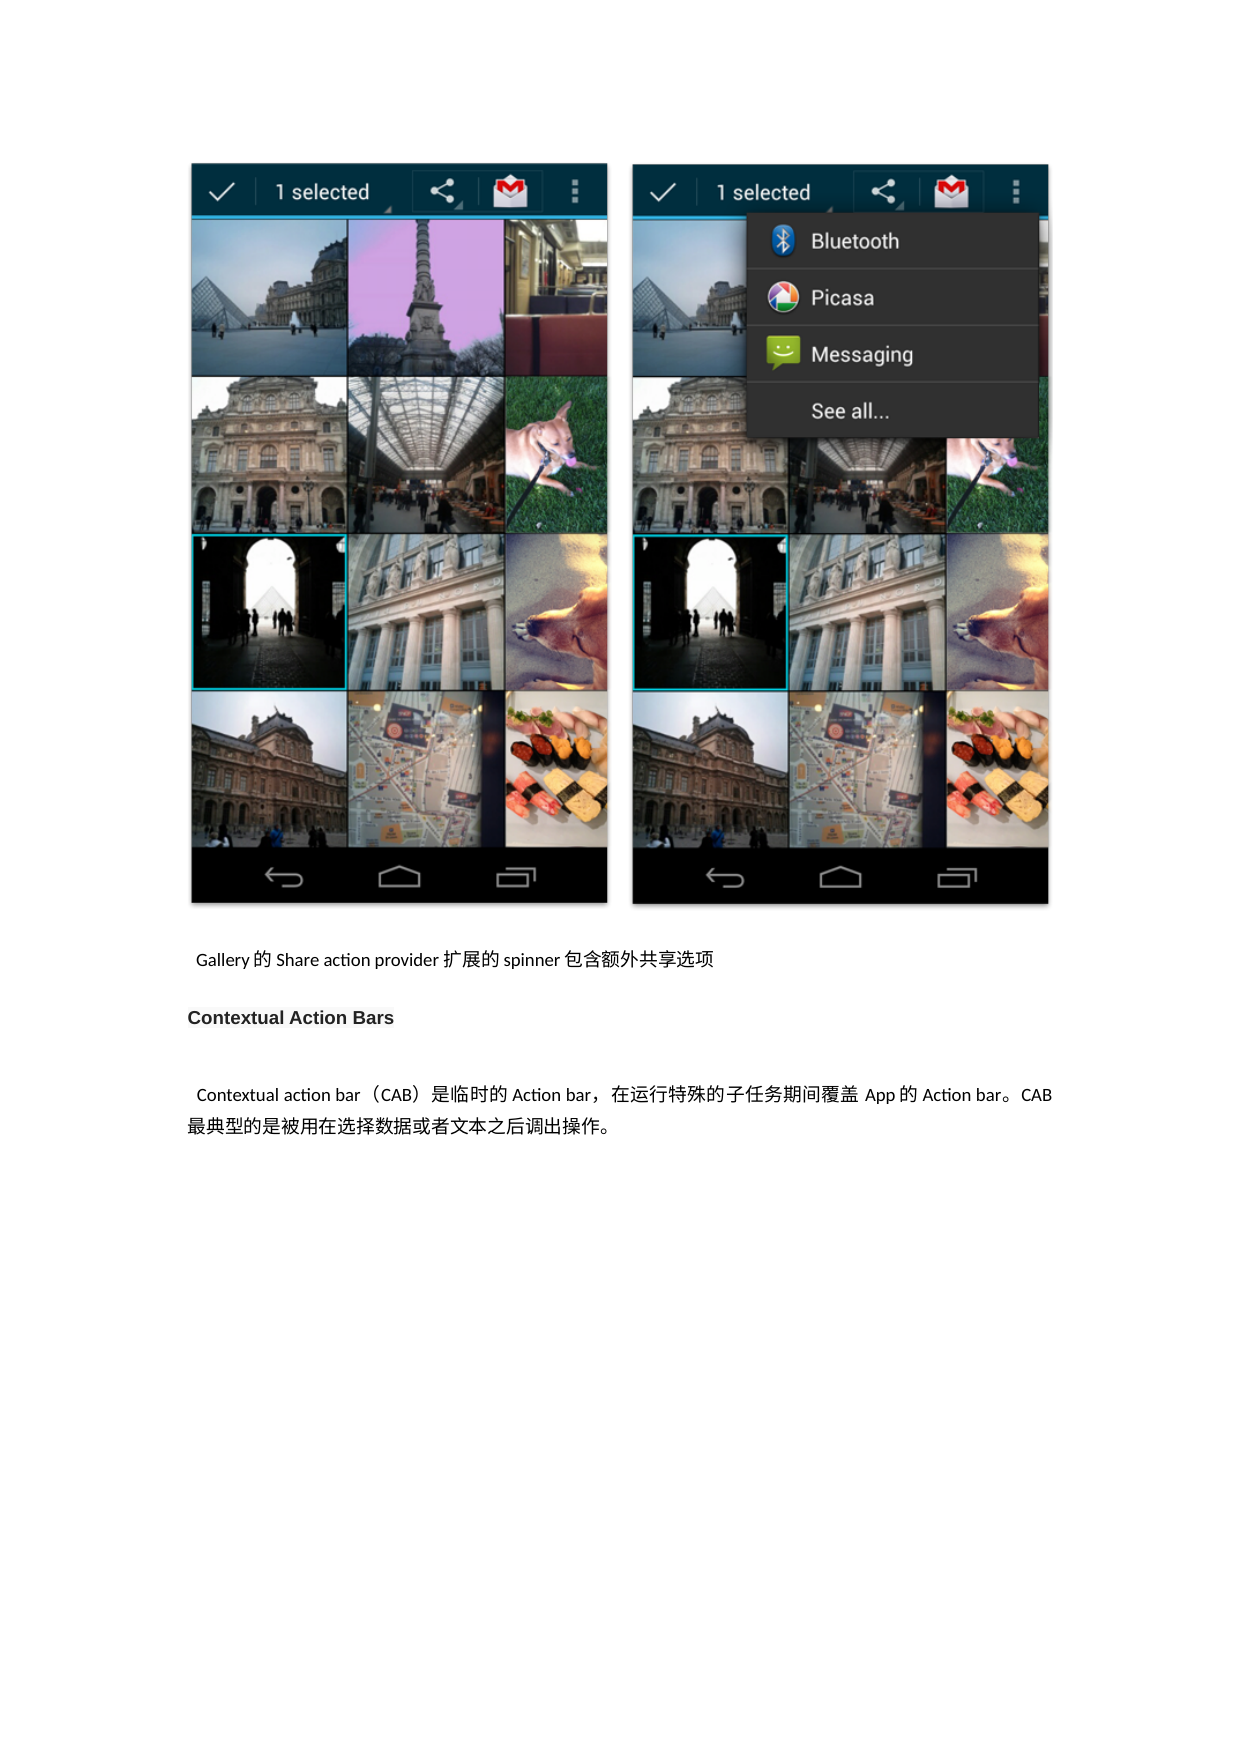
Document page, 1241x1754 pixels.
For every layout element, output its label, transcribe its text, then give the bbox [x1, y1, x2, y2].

text Gallery的Share action provider 扩展的spinner包含额外共享选项 [187, 942, 1053, 974]
text Contextual action bar（CAB）是临时的Action bar，在运行特殊的子任务期间覆盖App的Action bar。CAB最典型的是被用在选择数据或者文本之后调出操作。 [187, 1077, 1053, 1142]
picture [187, 162, 1053, 911]
subtitle Contextual Action Bars [187, 1002, 1053, 1034]
